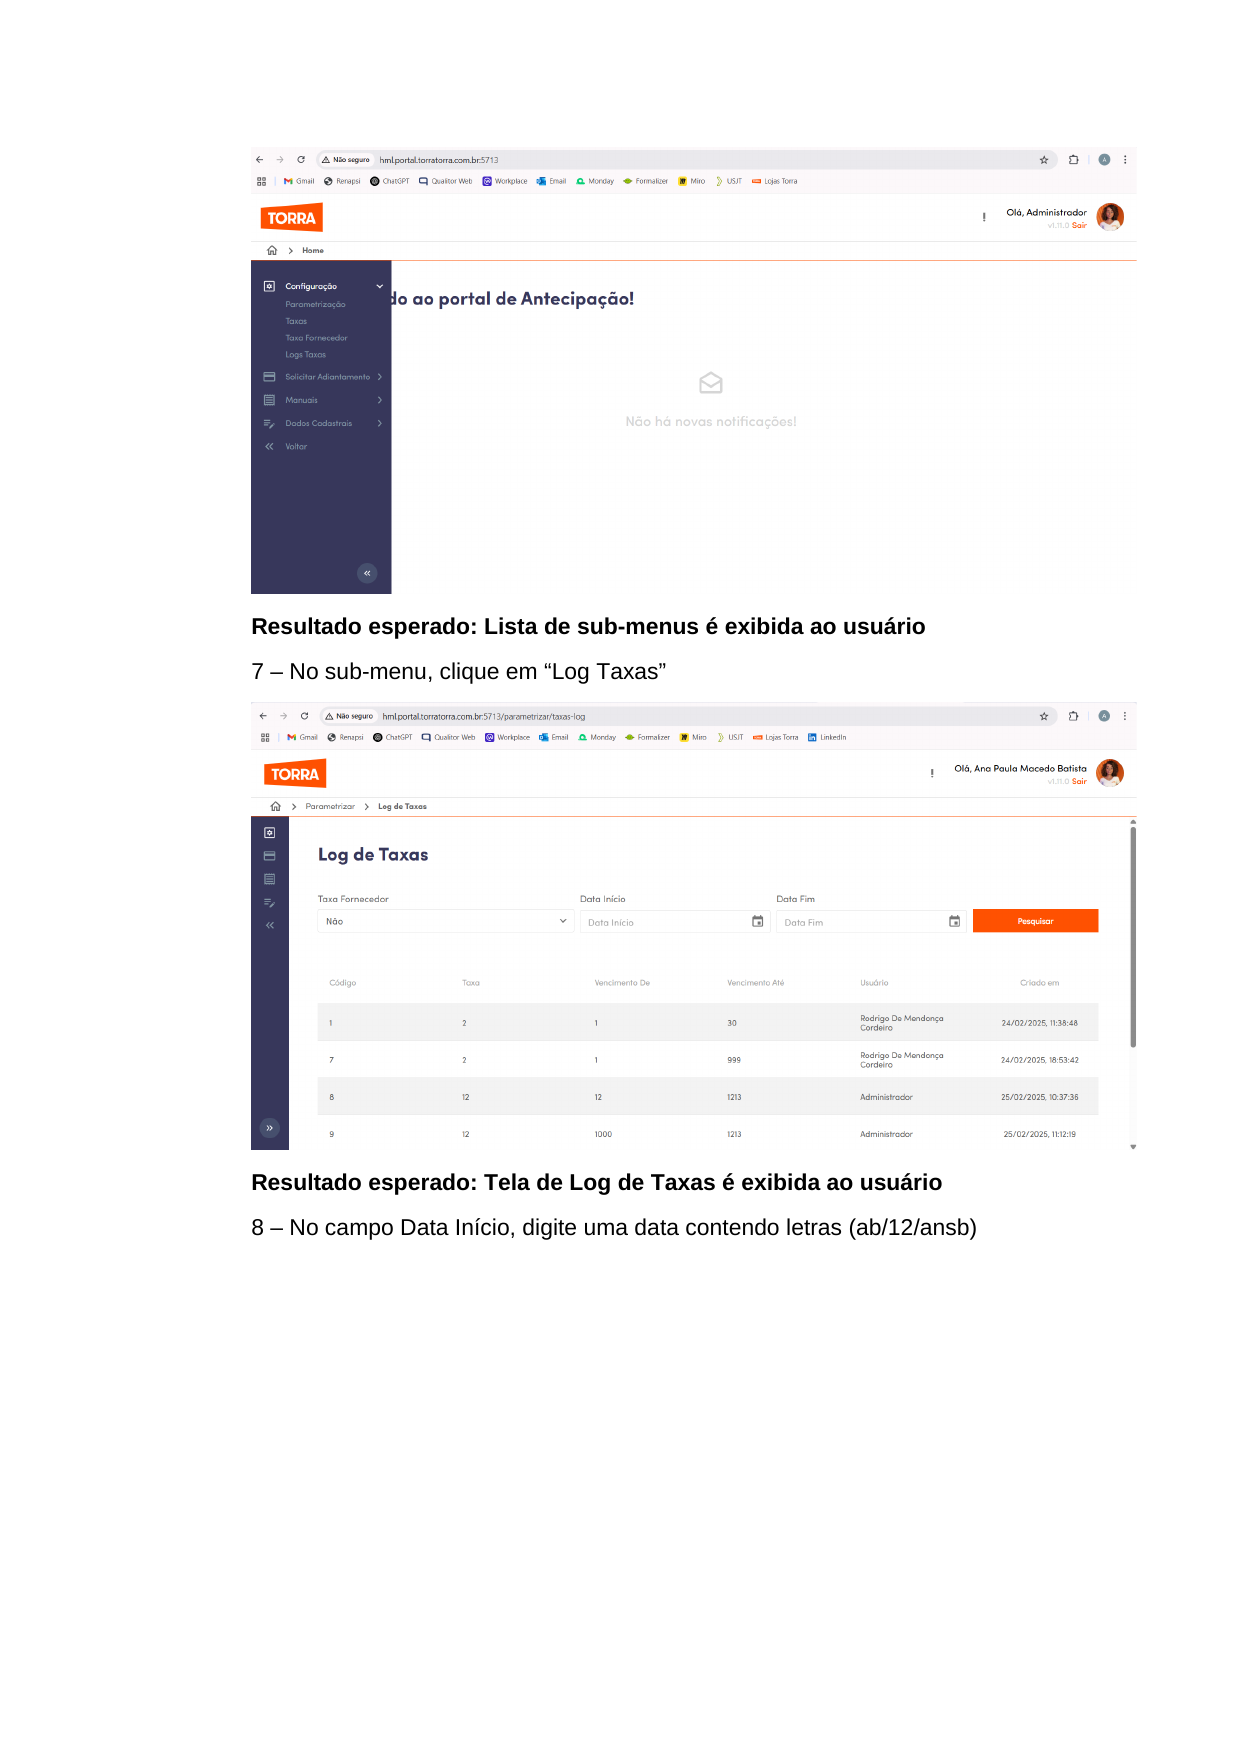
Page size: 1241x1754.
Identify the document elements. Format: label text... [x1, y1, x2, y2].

text Resultado esperado: Lista de sub-menus é exibida ao usuário [177, 613, 1063, 639]
picture [251, 702, 1137, 1150]
text Resultado esperado: Tela de Log de Taxas é exibida ao usuário [177, 1168, 1063, 1195]
picture [251, 147, 1137, 594]
text 7 – No sub-menu, clique em “Log Taxas” [177, 658, 1063, 684]
text 8 – No campo Data Início, digite uma data contendo letras (ab/12/ansb) [177, 1214, 1063, 1240]
